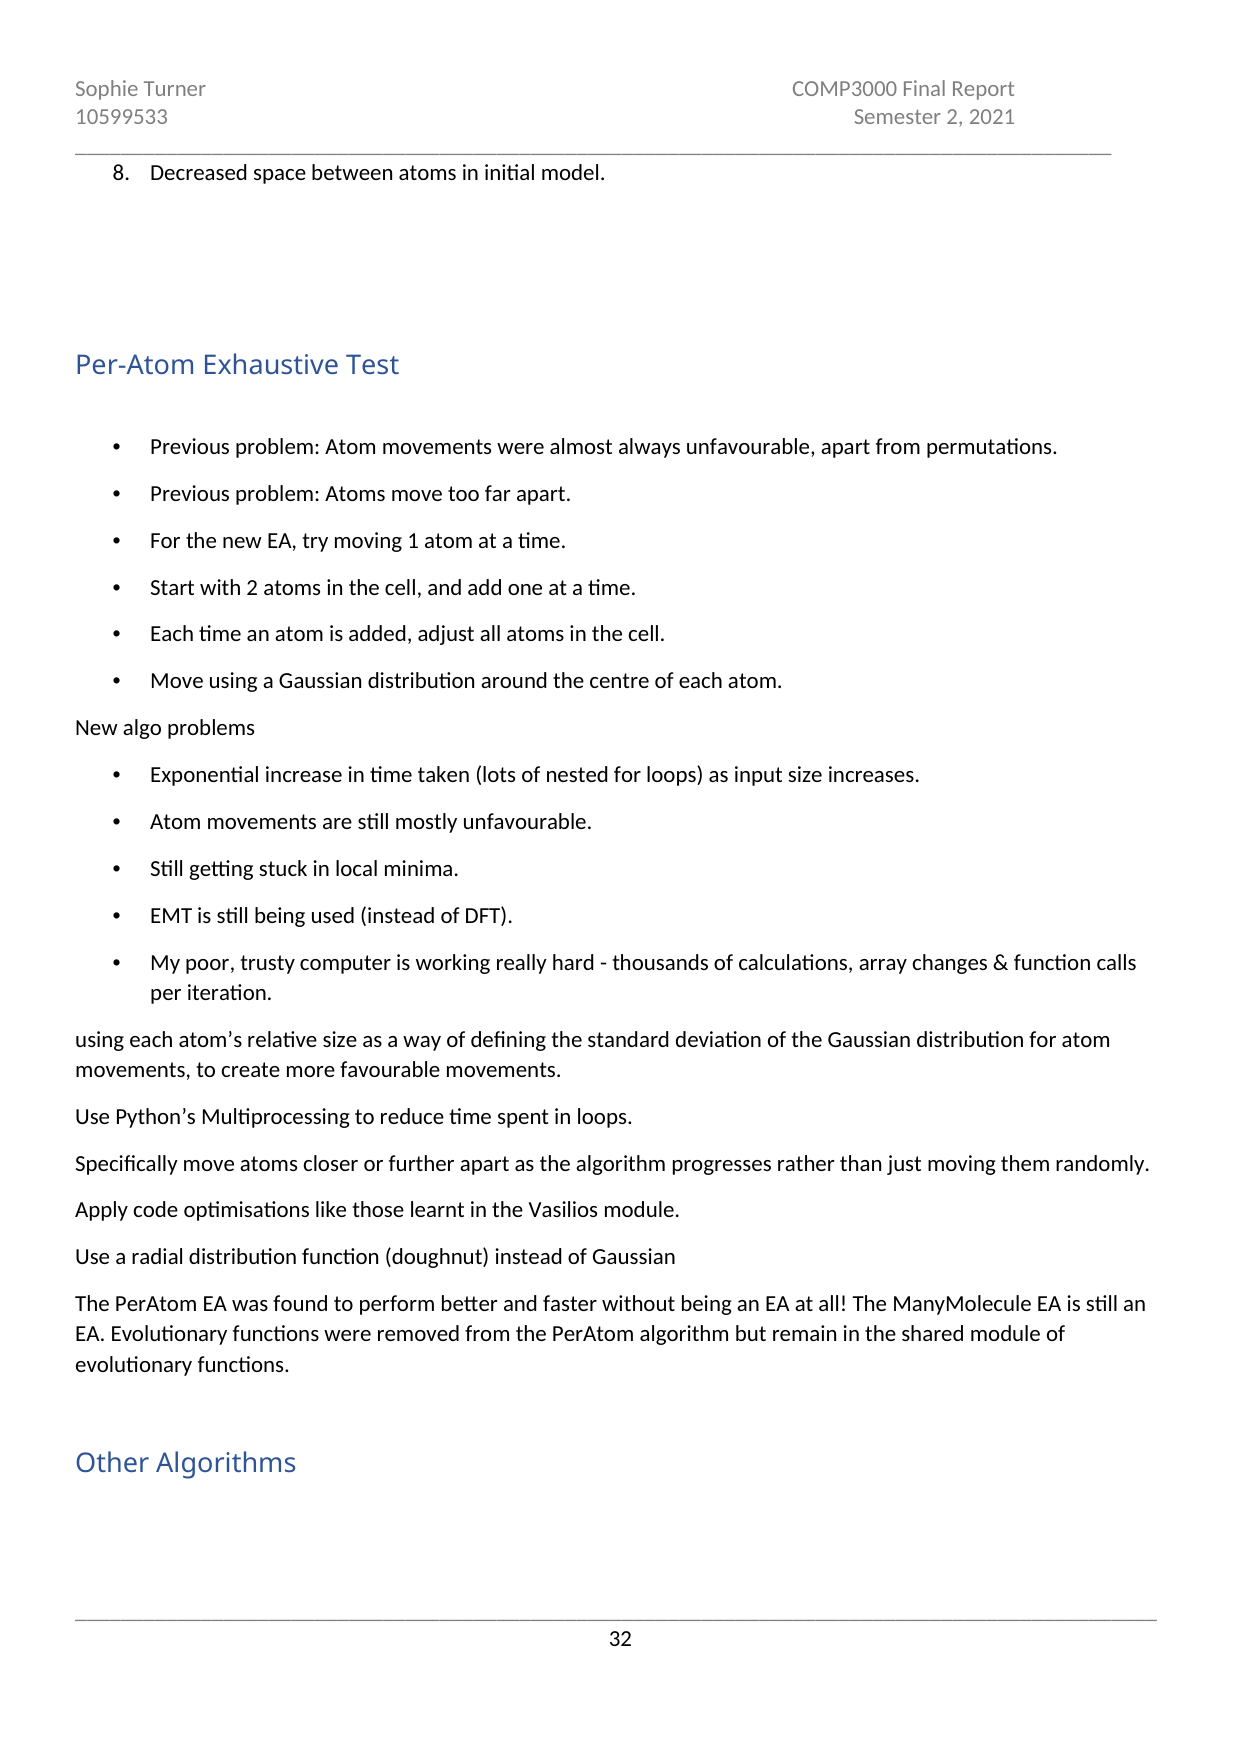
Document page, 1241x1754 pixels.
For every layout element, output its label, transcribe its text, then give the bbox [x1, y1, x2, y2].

list Start with 2 atoms in the cell, and add one at a time. [112, 573, 1165, 601]
list Each time an atom is added, adjust all atoms in the cell. [112, 619, 1165, 647]
text Use Python’s Multiprocessing to reduce time spent in loops. [75, 1102, 1165, 1130]
text New algo problems [75, 713, 1165, 741]
list EMT is still being used (instead of DFT). [112, 901, 1165, 929]
list Previous problem: Atoms move too far apart. [112, 479, 1165, 507]
subtitle Other Algorithms [75, 1443, 1165, 1480]
subtitle Per-Atom Exhaustive Test [75, 345, 1165, 382]
list Decreased space between atoms in initial model. [112, 158, 1165, 186]
text Specifically move atoms closer or further apart as the algorithm progresses rather than just moving them randomly. [75, 1149, 1165, 1177]
text Apply code optimisations like those learnt in the Vasilios module. [75, 1196, 1165, 1223]
text The PerAtom EA was found to perform better and faster without being an EA at all! The ManyMolecule EA is still an EA. Evolutionary functions were removed from the PerAtom algorithm but remain in the shared module of evolutionary functions. [75, 1289, 1165, 1378]
list Exponential increase in time taken (lots of nested for loops) as input size increases. [112, 760, 1165, 788]
text using each atom’s relative size as a way of defining the standard deviation of the Gaussian distribution for atom movements, to create more favourable movements. [75, 1025, 1165, 1083]
list Previous problem: Atom movements were almost always unfavourable, apart from permutations. [112, 432, 1165, 460]
text Use a radial distribution function (doughnut) instead of Gaussian [75, 1242, 1165, 1270]
list For the new EA, try moving 1 atom at a time. [112, 526, 1165, 554]
list Atom movements are still mostly unfavourable. [112, 807, 1165, 835]
list My poor, trusty computer is working really hard - thousands of calculations, array changes & function calls per iteration. [112, 948, 1165, 1006]
list Move using a Gaussian distribution around the centre of each atom. [112, 666, 1165, 694]
list Still getting stuck in local minima. [112, 854, 1165, 882]
